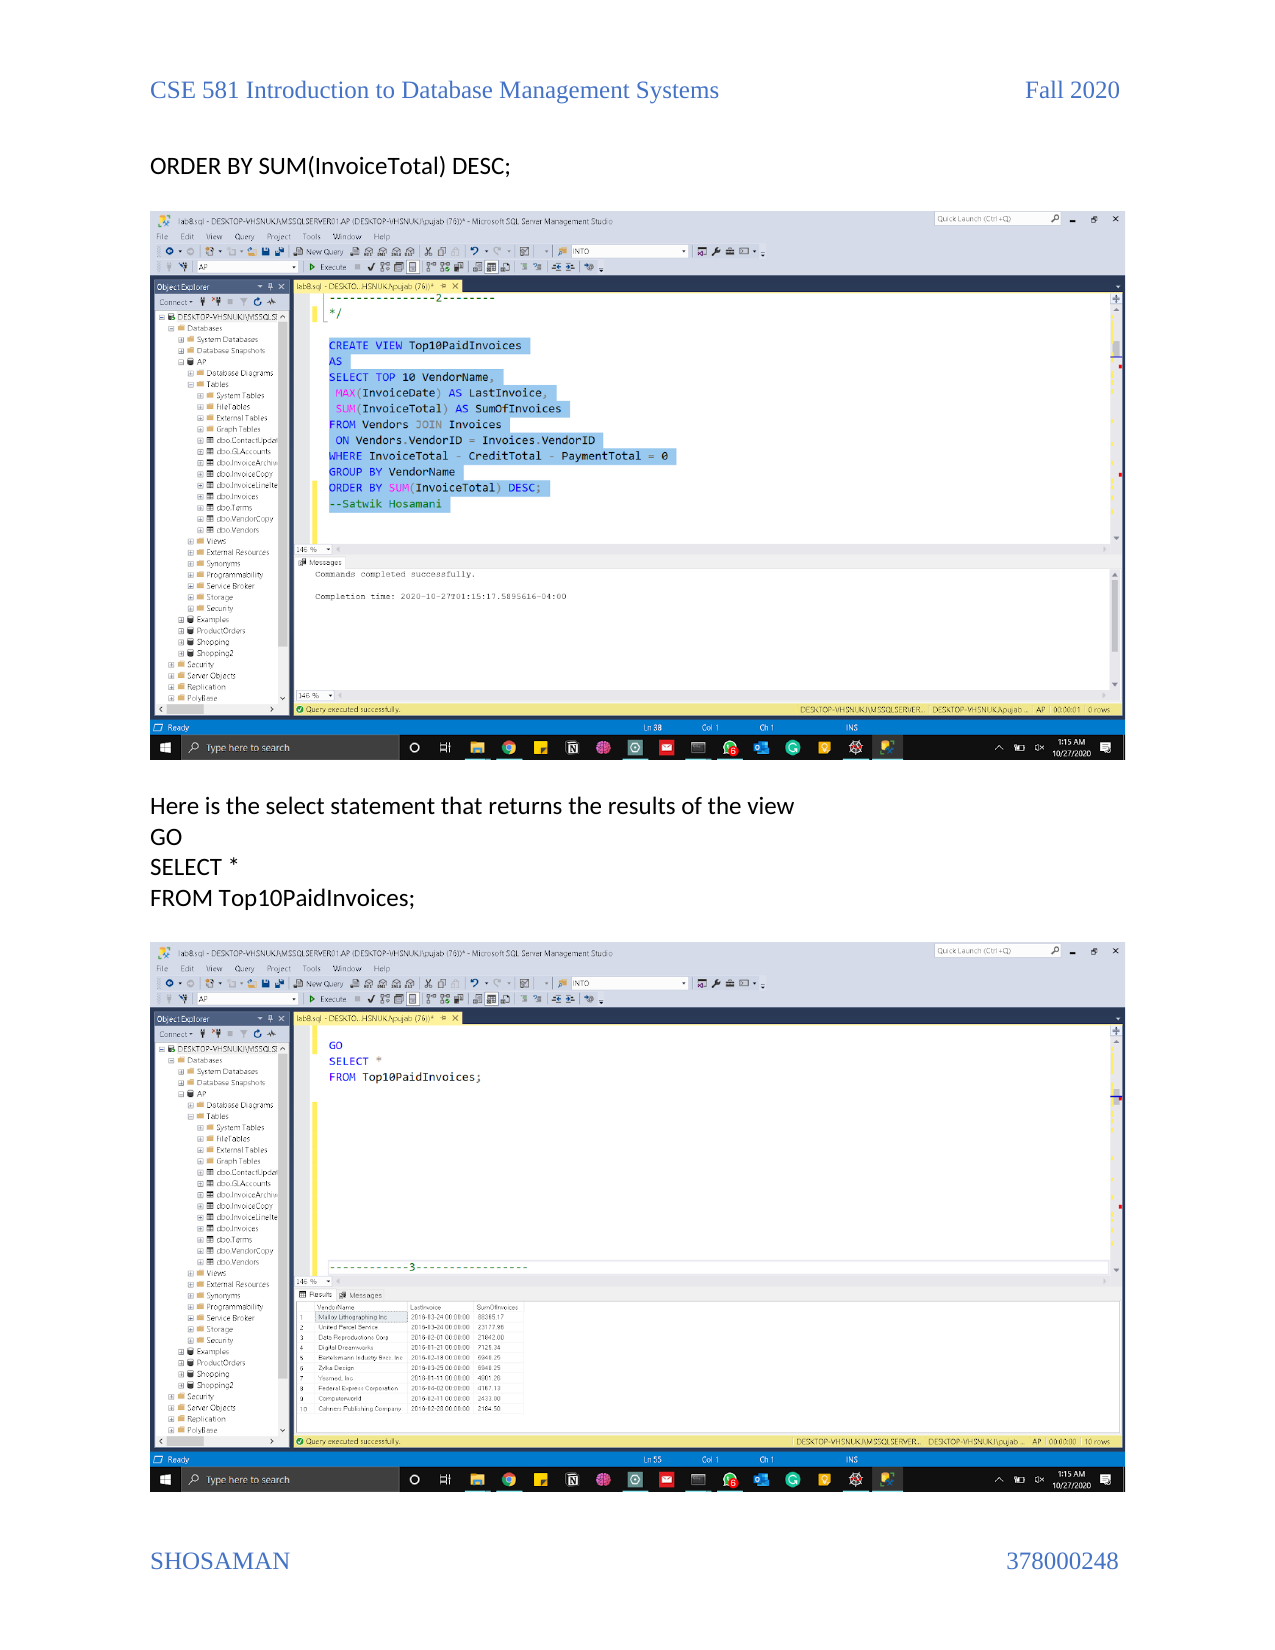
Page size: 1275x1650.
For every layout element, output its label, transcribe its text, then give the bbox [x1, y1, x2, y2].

text GO [150, 821, 1125, 851]
picture [150, 211, 1125, 760]
text ORDER BY SUM(InvoiceTotal) DESC; [150, 150, 1125, 181]
picture [150, 942, 1125, 1492]
text Here is the select statement that returns the results of the view [150, 790, 1125, 821]
text SELECT * [150, 851, 1125, 882]
text FROM Top10PaidInvoices; [150, 882, 1125, 912]
